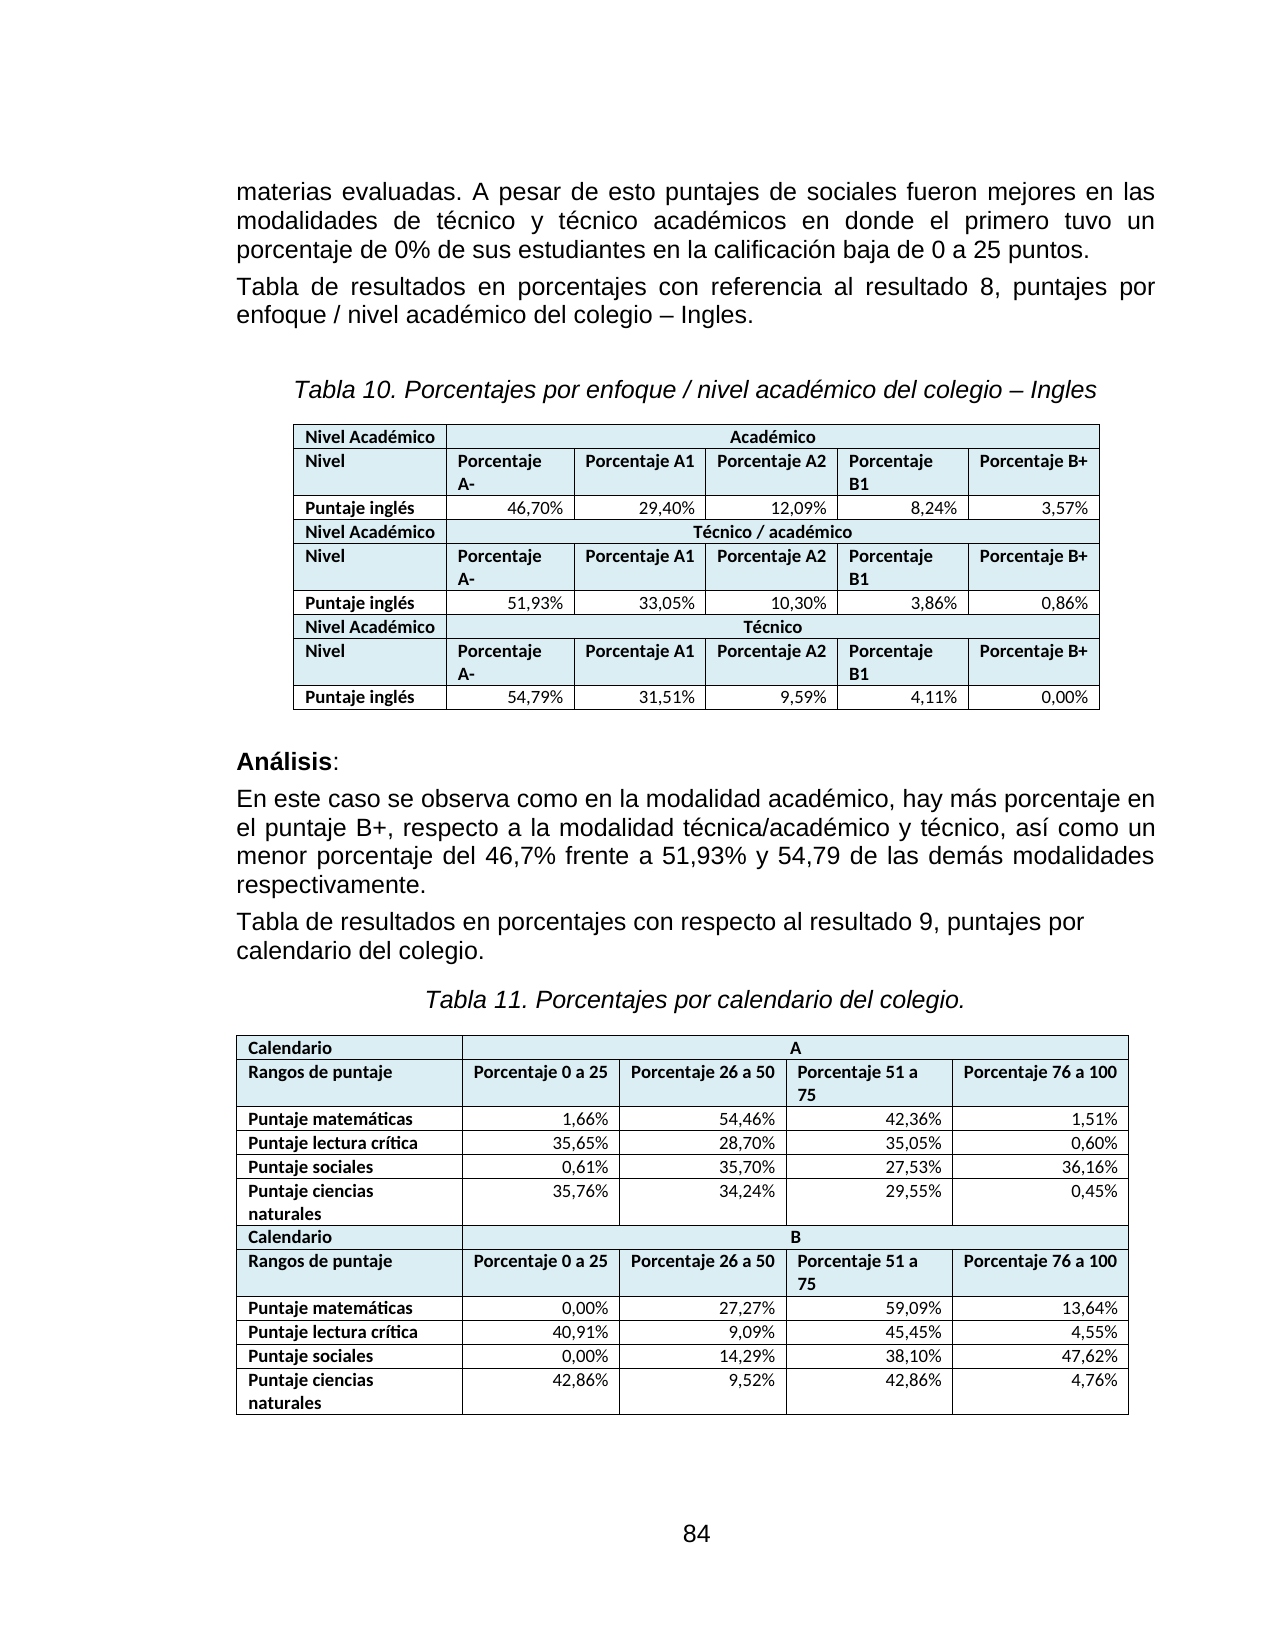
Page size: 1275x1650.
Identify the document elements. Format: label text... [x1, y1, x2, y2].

table_header Nivel Académico [294, 425, 446, 448]
table_cell 40,91% [463, 1321, 619, 1343]
table_cell 1,66% [463, 1107, 619, 1130]
table_cell Porcentaje 26 a 50 [620, 1250, 786, 1296]
table_cell 29,40% [575, 496, 705, 519]
table_cell 27,53% [787, 1155, 952, 1178]
table_cell Porcentaje 0 a 25 [463, 1250, 619, 1296]
table_cell Técnico / académico [447, 520, 1099, 543]
table_cell Nivel [294, 544, 446, 590]
table_cell 1,51% [953, 1107, 1128, 1130]
table_cell Porcentaje A- [447, 544, 574, 590]
table_cell 27,27% [620, 1297, 786, 1319]
table_header A [463, 1036, 1128, 1059]
table_cell Porcentaje A1 [575, 639, 705, 685]
table_cell 54,79% [447, 686, 574, 709]
table_cell Porcentaje A- [447, 639, 574, 685]
table_cell 33,05% [575, 591, 705, 614]
table_cell Puntaje lectura crítica [237, 1321, 462, 1343]
table_cell 59,09% [787, 1297, 952, 1319]
table_cell 12,09% [706, 496, 837, 519]
table_cell 8,24% [838, 496, 968, 519]
table_cell Porcentaje A2 [706, 544, 837, 590]
text Tabla de resultados en porcentajes con respecto al resultado 9, puntajes por calendario del colegio. [236, 907, 1157, 965]
table_cell Porcentaje B1 [838, 639, 968, 685]
table_cell Puntaje inglés [294, 496, 446, 519]
table_cell Nivel [294, 449, 446, 495]
table_cell 13,64% [953, 1297, 1128, 1319]
table_cell Puntaje inglés [294, 686, 446, 709]
table_cell 28,70% [620, 1131, 786, 1154]
table_cell 45,45% [787, 1321, 952, 1343]
table_cell 0,00% [463, 1297, 619, 1319]
table_cell 38,10% [787, 1345, 952, 1367]
table_cell 4,11% [838, 686, 968, 709]
table_cell 4,55% [953, 1321, 1128, 1343]
table_cell Porcentaje B+ [969, 449, 1099, 495]
table_cell 31,51% [575, 686, 705, 709]
table_cell 9,59% [706, 686, 837, 709]
table_cell Porcentaje A1 [575, 544, 705, 590]
table_cell 0,45% [953, 1179, 1128, 1225]
text Tabla 11. Porcentajes por calendario del colegio. [236, 986, 1157, 1014]
table_cell Porcentaje 51 a 75 [787, 1250, 952, 1296]
table_cell Puntaje matemáticas [237, 1107, 462, 1130]
table_cell Técnico [447, 615, 1099, 638]
table_cell 42,36% [787, 1107, 952, 1130]
table_cell 0,00% [463, 1345, 619, 1367]
table_cell Porcentaje B+ [969, 639, 1099, 685]
table_cell 0,60% [953, 1131, 1128, 1154]
table_cell 46,70% [447, 496, 574, 519]
table_cell Rangos de puntaje [237, 1060, 462, 1106]
table_cell Porcentaje 76 a 100 [953, 1060, 1128, 1106]
table_cell 29,55% [787, 1179, 952, 1225]
table_cell Puntaje ciencias naturales [237, 1369, 462, 1414]
table_header Académico [447, 425, 1099, 448]
table_cell Rangos de puntaje [237, 1250, 462, 1296]
table_cell Porcentaje 26 a 50 [620, 1060, 786, 1106]
table_cell Porcentaje 76 a 100 [953, 1250, 1128, 1296]
table_cell 34,24% [620, 1179, 786, 1225]
table_cell Puntaje sociales [237, 1345, 462, 1367]
text Tabla 10. Porcentajes por enfoque / nivel académico del colegio – Ingles [236, 375, 1157, 403]
table_cell Porcentaje A- [447, 449, 574, 495]
table_cell 9,09% [620, 1321, 786, 1343]
table_cell 35,05% [787, 1131, 952, 1154]
table_cell 51,93% [447, 591, 574, 614]
table_cell 35,76% [463, 1179, 619, 1225]
table_cell Puntaje matemáticas [237, 1297, 462, 1319]
table_cell Porcentaje 0 a 25 [463, 1060, 619, 1106]
table_cell 35,70% [620, 1155, 786, 1178]
table_cell Calendario [237, 1226, 462, 1249]
table_cell Porcentaje A2 [706, 639, 837, 685]
table_cell Porcentaje 51 a 75 [787, 1060, 952, 1106]
table_header Calendario [237, 1036, 462, 1059]
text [236, 177, 1157, 263]
table_cell Puntaje inglés [294, 591, 446, 614]
table_cell Porcentaje B1 [838, 544, 968, 590]
table_cell 54,46% [620, 1107, 786, 1130]
table_cell 0,61% [463, 1155, 619, 1178]
table_cell B [463, 1226, 1128, 1249]
table_cell Puntaje sociales [237, 1155, 462, 1178]
table_cell 10,30% [706, 591, 837, 614]
text En este caso se observa como en la modalidad académico, hay más porcentaje en el puntaje B+, respecto a la modalidad técnica/académico y técnico, así como un menor porcentaje del 46,7% frente a 51,93% y 54,79 de las demás modalidades respectivamente. [236, 784, 1157, 899]
table_cell Porcentaje A2 [706, 449, 837, 495]
table_cell 0,00% [969, 686, 1099, 709]
table_cell Porcentaje B1 [838, 449, 968, 495]
table_cell 42,86% [787, 1369, 952, 1414]
table_cell Nivel [294, 639, 446, 685]
table_cell Puntaje ciencias naturales [237, 1179, 462, 1225]
table_cell 9,52% [620, 1369, 786, 1414]
table_cell Porcentaje A1 [575, 449, 705, 495]
table_cell 4,76% [953, 1369, 1128, 1414]
table_cell 35,65% [463, 1131, 619, 1154]
table_cell 36,16% [953, 1155, 1128, 1178]
table_cell 47,62% [953, 1345, 1128, 1367]
table_cell Porcentaje B+ [969, 544, 1099, 590]
table_cell Nivel Académico [294, 520, 446, 543]
text Tabla de resultados en porcentajes con referencia al resultado 8, puntajes por enfoque / nivel académico del colegio – Ingles. [236, 272, 1157, 329]
text Análisis: [236, 747, 1157, 776]
table_cell 3,86% [838, 591, 968, 614]
table_cell 0,86% [969, 591, 1099, 614]
table_cell Nivel Académico [294, 615, 446, 638]
table_cell Puntaje lectura crítica [237, 1131, 462, 1154]
table_cell 14,29% [620, 1345, 786, 1367]
table_cell 3,57% [969, 496, 1099, 519]
table_cell 42,86% [463, 1369, 619, 1414]
